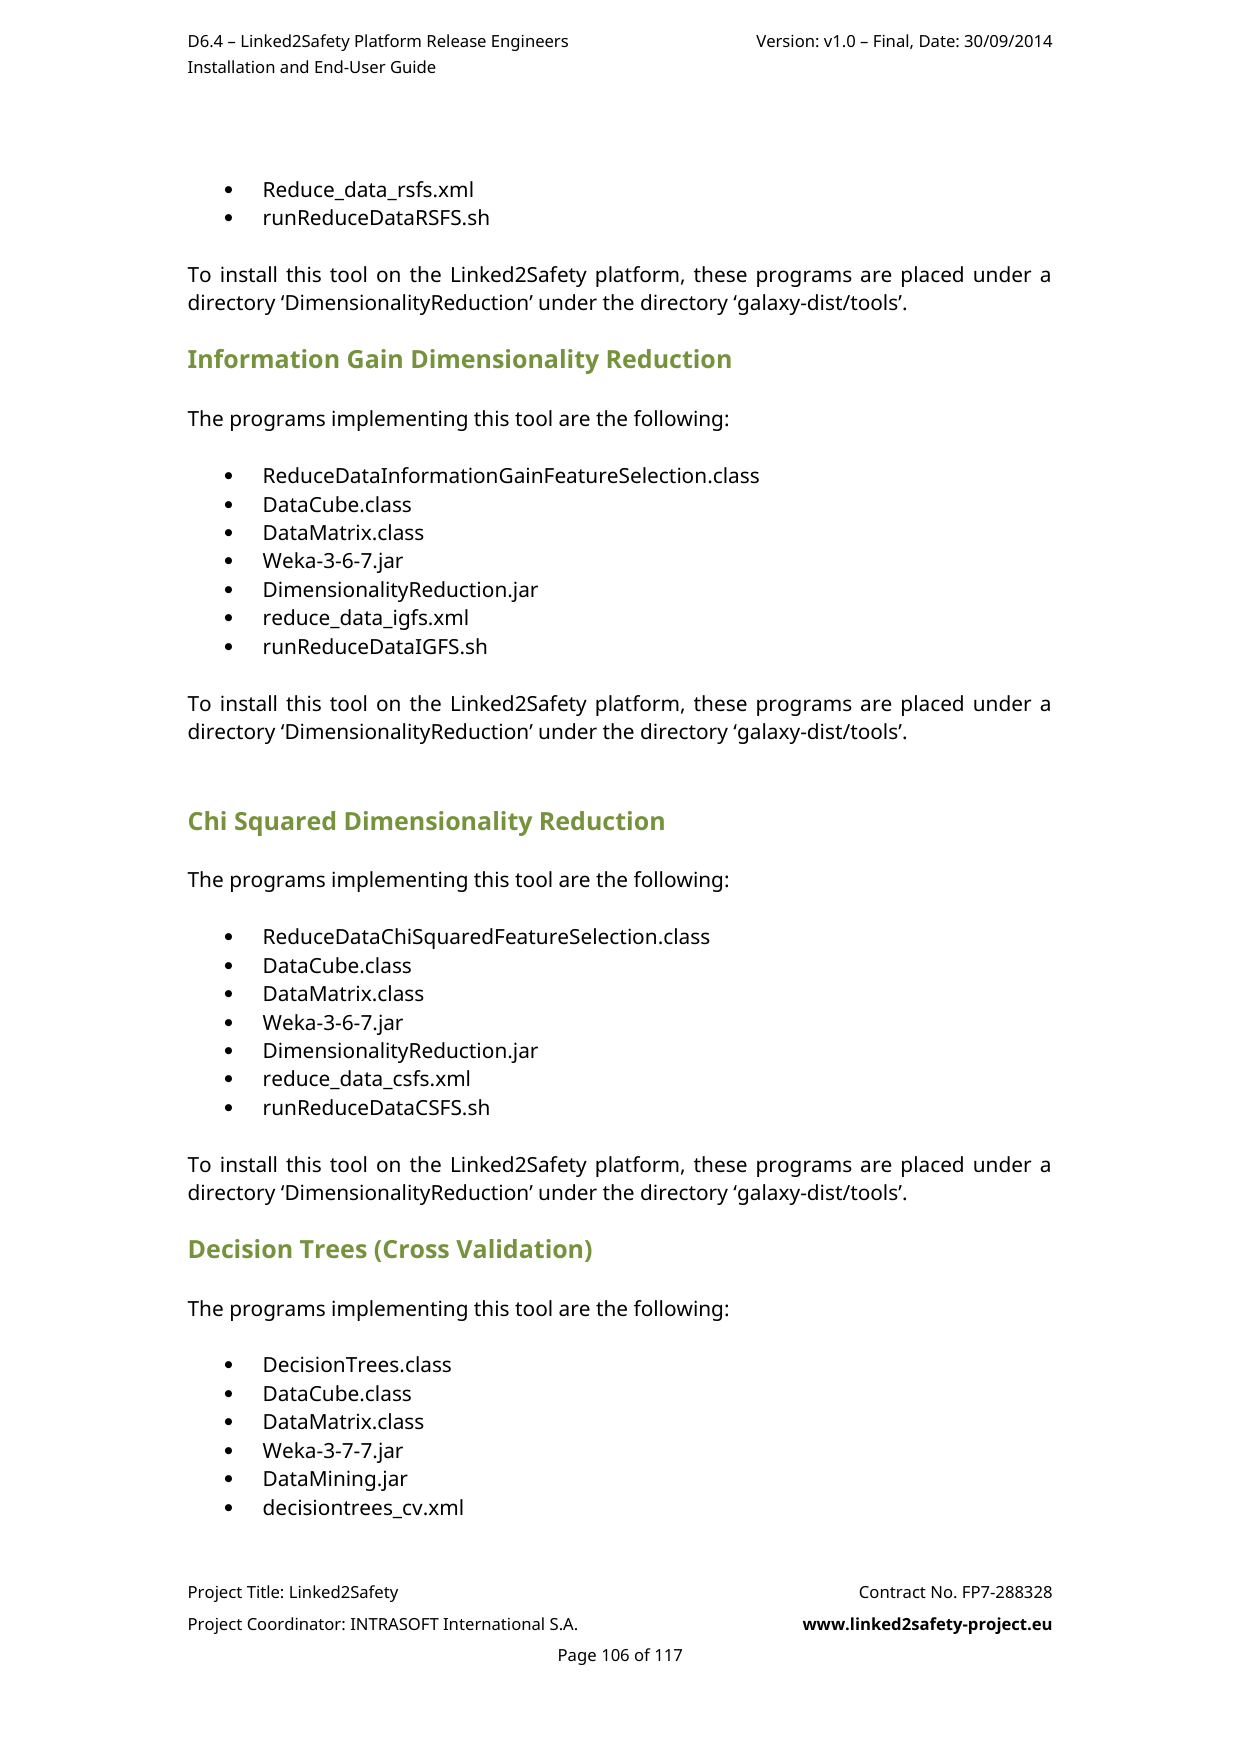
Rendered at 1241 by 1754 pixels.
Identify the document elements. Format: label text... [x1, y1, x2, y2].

text The programs implementing this tool are the following: [187, 865, 1053, 894]
list Weka-3-6-7.jar [225, 1008, 1053, 1036]
text The programs implementing this tool are the following: [187, 404, 1053, 433]
list runReduceDataRSFS.sh [225, 203, 1053, 232]
list DataMatrix.class [225, 979, 1053, 1008]
list DataCube.class [225, 951, 1053, 979]
list runReduceDataIGFS.sh [225, 632, 1053, 660]
text To install this tool on the Linked2Safety platform, these programs are placed under a directory ‘DimensionalityReduction’ under the directory ‘galaxy-dist/tools’. [187, 260, 1053, 317]
text The programs implementing this tool are the following: [187, 1294, 1053, 1322]
subtitle Decision Trees (Cross Validation) [187, 1232, 1053, 1266]
list DataMining.jar [225, 1464, 1053, 1493]
list DecisionTrees.class [225, 1351, 1053, 1379]
list DataCube.class [225, 490, 1053, 518]
text To install this tool on the Linked2Safety platform, these programs are placed under a directory ‘DimensionalityReduction’ under the directory ‘galaxy-dist/tools’. [187, 689, 1053, 746]
list reduce_data_csfs.xml [225, 1064, 1053, 1093]
subtitle Chi Squared Dimensionality Reduction [187, 803, 1053, 837]
list DimensionalityReduction.jar [225, 1036, 1053, 1064]
list DataMatrix.class [225, 1407, 1053, 1436]
list DataMatrix.class [225, 518, 1053, 547]
list Weka-3-7-7.jar [225, 1436, 1053, 1464]
list runReduceDataCSFS.sh [225, 1093, 1053, 1121]
list ReduceDataChiSquaredFeatureSelection.class [225, 922, 1053, 951]
subtitle Information Gain Dimensionality Reduction [187, 342, 1053, 376]
list Weka-3-6-7.jar [225, 547, 1053, 575]
list Reduce_data_rsfs.xml [225, 175, 1053, 203]
list DimensionalityReduction.jar [225, 575, 1053, 603]
list reduce_data_igfs.xml [225, 603, 1053, 632]
list DataCube.class [225, 1379, 1053, 1407]
text To install this tool on the Linked2Safety platform, these programs are placed under a directory ‘DimensionalityReduction’ under the directory ‘galaxy-dist/tools’. [187, 1150, 1053, 1207]
list decisiontrees_cv.xml [225, 1493, 1053, 1521]
list ReduceDataInformationGainFeatureSelection.class [225, 461, 1053, 490]
